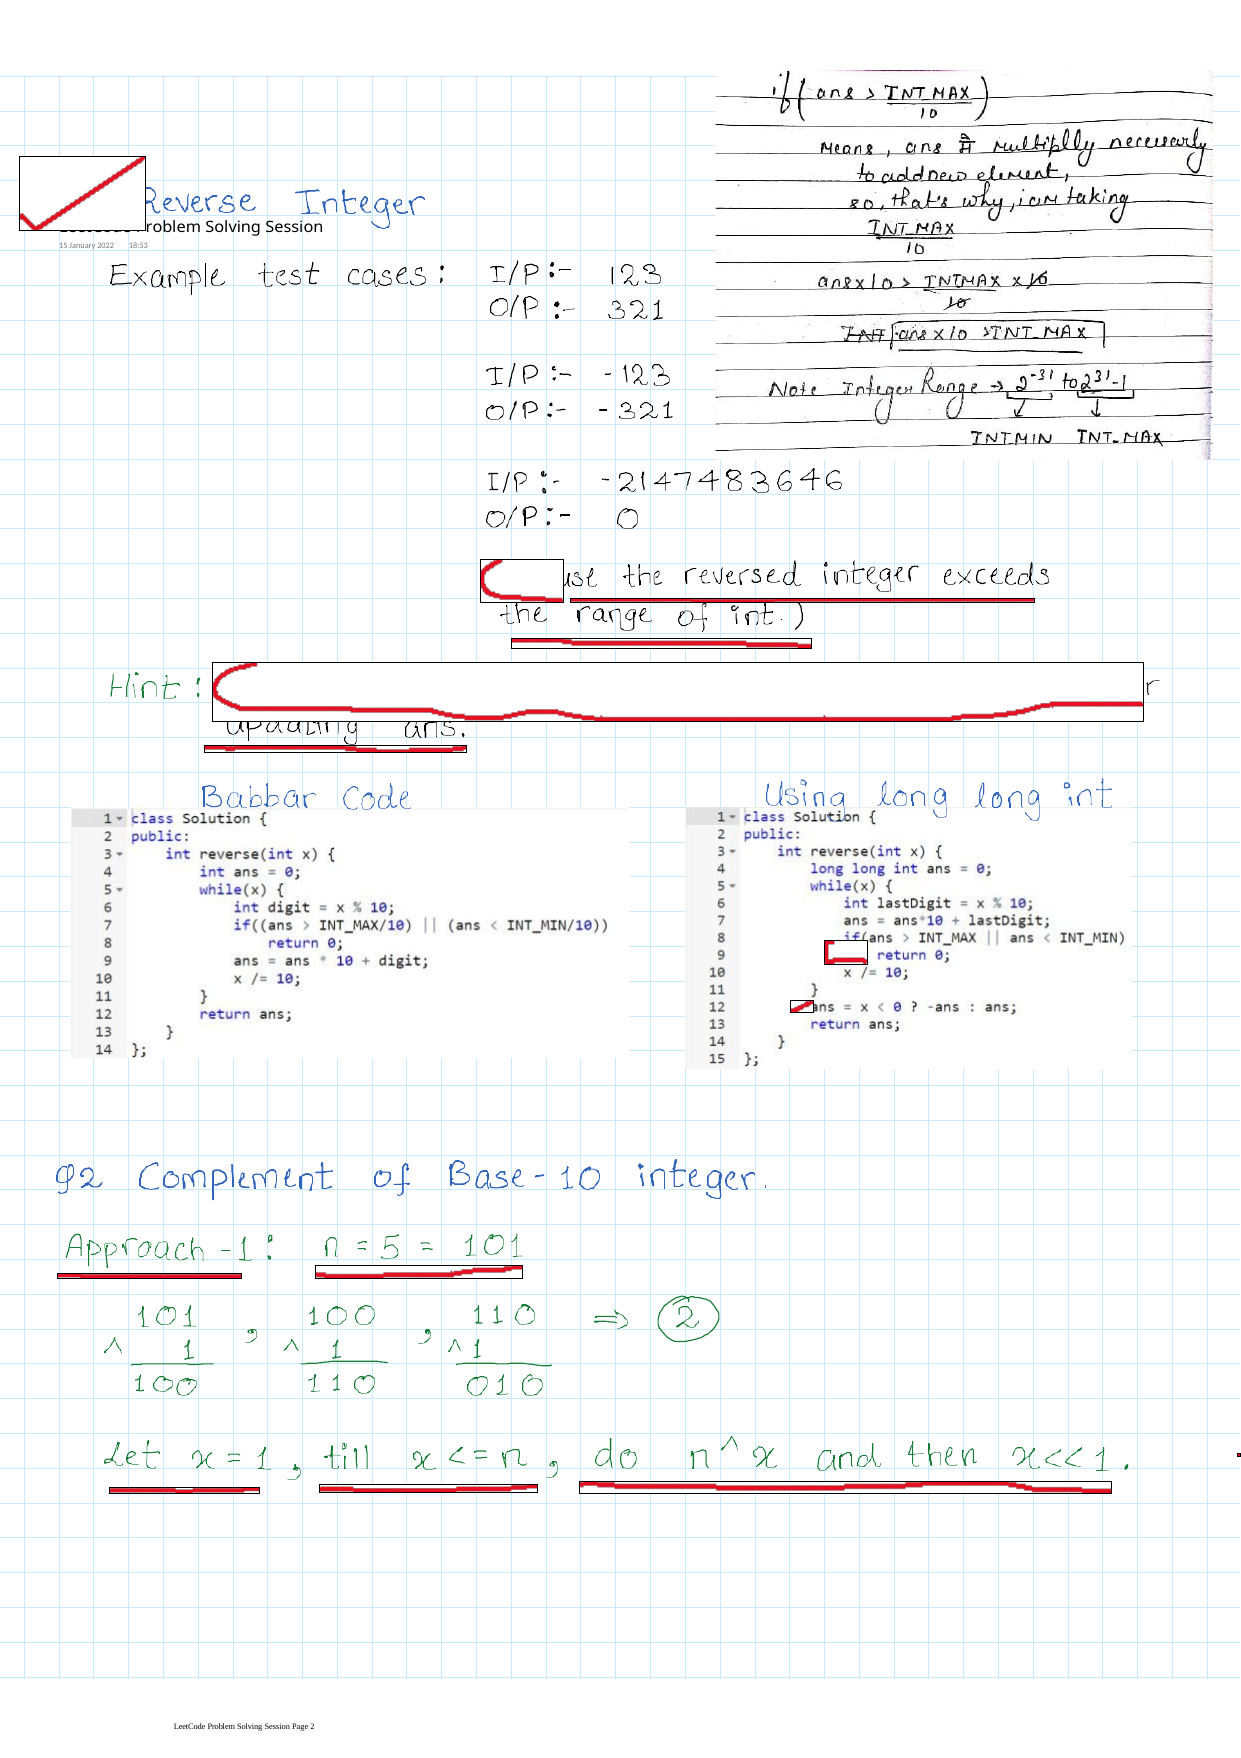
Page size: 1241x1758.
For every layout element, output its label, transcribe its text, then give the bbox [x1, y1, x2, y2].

picture [817, 1450, 837, 1471]
picture [620, 1449, 637, 1469]
picture [240, 194, 256, 211]
picture [800, 468, 820, 490]
picture [486, 506, 517, 528]
picture [554, 301, 575, 319]
picture [161, 675, 180, 699]
picture [652, 364, 670, 386]
picture [396, 267, 408, 284]
picture [1012, 1447, 1040, 1469]
picture [496, 1374, 508, 1395]
picture [156, 1306, 176, 1325]
picture [325, 1237, 337, 1257]
picture [1005, 562, 1049, 585]
picture [238, 1169, 277, 1189]
picture [546, 1461, 558, 1478]
picture [239, 1236, 252, 1261]
picture [87, 1240, 117, 1268]
picture [441, 722, 455, 736]
picture [308, 1374, 320, 1392]
picture [721, 1436, 738, 1451]
picture [944, 569, 971, 585]
picture [344, 722, 357, 745]
picture [877, 781, 891, 806]
picture [104, 1337, 122, 1354]
picture [138, 1306, 149, 1327]
picture [266, 722, 283, 733]
text LeetCode Problem Solving Session [59, 216, 715, 237]
picture [839, 1452, 853, 1469]
picture [1144, 673, 1160, 696]
picture [413, 1451, 436, 1470]
picture [324, 1443, 347, 1469]
picture [674, 472, 691, 490]
picture [619, 472, 636, 492]
picture [486, 367, 503, 385]
picture [857, 1443, 881, 1467]
picture [725, 1171, 738, 1190]
picture [284, 1168, 296, 1187]
picture [1095, 1447, 1109, 1471]
picture [153, 1376, 173, 1392]
picture [1045, 1449, 1061, 1467]
picture [126, 672, 139, 698]
picture [287, 722, 301, 733]
picture [751, 471, 769, 493]
picture [58, 1274, 241, 1278]
picture [654, 472, 671, 491]
picture [449, 1447, 465, 1464]
picture [20, 157, 145, 230]
picture [621, 264, 639, 286]
picture [911, 791, 926, 806]
picture [287, 1464, 301, 1480]
picture [126, 1451, 139, 1465]
picture [715, 70, 1213, 460]
picture [56, 1164, 74, 1194]
picture [381, 1234, 399, 1259]
picture [945, 1447, 957, 1466]
picture [564, 571, 583, 587]
picture [511, 1233, 523, 1257]
picture [514, 472, 527, 493]
picture [512, 1169, 524, 1187]
picture [834, 560, 891, 592]
picture [151, 270, 186, 288]
picture [374, 1163, 410, 1196]
picture [424, 722, 437, 738]
picture [639, 608, 652, 622]
picture [139, 1162, 159, 1190]
picture [213, 663, 1143, 721]
picture [586, 568, 597, 587]
picture [632, 364, 648, 385]
picture [142, 1440, 160, 1469]
picture [650, 1168, 665, 1189]
picture [283, 1339, 299, 1351]
picture [726, 469, 742, 491]
picture [640, 402, 658, 419]
picture [534, 607, 547, 622]
picture [512, 639, 811, 648]
picture [122, 1238, 171, 1260]
picture [355, 1305, 375, 1325]
picture [410, 267, 426, 286]
picture [104, 1442, 123, 1466]
picture [80, 1167, 103, 1188]
picture [325, 722, 339, 734]
picture [315, 1162, 333, 1189]
picture [393, 196, 425, 215]
picture [928, 1443, 941, 1466]
picture [726, 569, 749, 585]
picture [192, 1450, 215, 1469]
picture [577, 606, 636, 631]
picture [189, 270, 201, 295]
picture [205, 746, 466, 752]
picture [183, 1305, 196, 1327]
picture [484, 1234, 504, 1255]
picture [608, 300, 625, 319]
picture [348, 269, 392, 287]
picture [175, 1237, 204, 1261]
picture [316, 1266, 522, 1278]
picture [467, 1376, 488, 1396]
picture [623, 564, 662, 587]
picture [962, 1448, 977, 1466]
picture [783, 560, 801, 586]
picture [360, 196, 390, 216]
picture [580, 1482, 1111, 1493]
picture [257, 1447, 271, 1470]
picture [327, 1306, 347, 1325]
picture [141, 681, 157, 698]
picture [741, 1172, 755, 1190]
picture [753, 1446, 777, 1468]
picture [258, 263, 301, 287]
picture [299, 1173, 313, 1191]
picture [893, 567, 905, 582]
picture [418, 1329, 431, 1344]
picture [643, 264, 661, 284]
picture [579, 1166, 600, 1190]
picture [342, 189, 356, 214]
picture [522, 1374, 543, 1396]
picture [777, 470, 792, 491]
picture [211, 269, 225, 286]
picture [685, 778, 1132, 1069]
picture [689, 1169, 701, 1187]
picture [561, 1166, 573, 1189]
picture [617, 508, 638, 529]
picture [502, 1449, 527, 1468]
picture [685, 567, 723, 584]
picture [320, 1485, 537, 1492]
picture [595, 1438, 613, 1468]
picture [990, 568, 1003, 584]
picture [245, 1329, 257, 1343]
picture [706, 1170, 722, 1199]
picture [745, 603, 773, 625]
picture [908, 1441, 924, 1467]
picture [176, 1378, 197, 1396]
picture [481, 560, 563, 602]
picture [490, 298, 508, 316]
picture [227, 722, 244, 735]
picture [630, 300, 648, 319]
picture [405, 722, 422, 738]
picture [163, 1170, 206, 1189]
picture [475, 1170, 508, 1189]
picture [698, 470, 719, 491]
picture [676, 1306, 699, 1328]
picture [70, 783, 629, 1058]
picture [191, 195, 235, 213]
picture [500, 603, 529, 624]
picture [354, 1375, 375, 1394]
picture [1077, 789, 1092, 806]
picture [766, 781, 783, 806]
picture [678, 603, 707, 632]
picture [110, 264, 147, 286]
picture [304, 722, 321, 735]
picture [893, 790, 907, 806]
picture [826, 470, 842, 490]
picture [1065, 1447, 1082, 1467]
picture [448, 1339, 461, 1352]
picture [669, 1159, 686, 1187]
picture [486, 405, 504, 420]
picture [490, 266, 505, 282]
picture [449, 1160, 470, 1186]
picture [295, 189, 337, 214]
picture [515, 1304, 535, 1325]
picture [594, 1310, 628, 1329]
picture [690, 1449, 709, 1469]
picture [767, 569, 780, 583]
picture [785, 779, 807, 806]
picture [619, 402, 635, 419]
picture [110, 1488, 259, 1493]
picture [465, 1234, 477, 1256]
picture [146, 187, 189, 215]
picture [523, 296, 538, 319]
